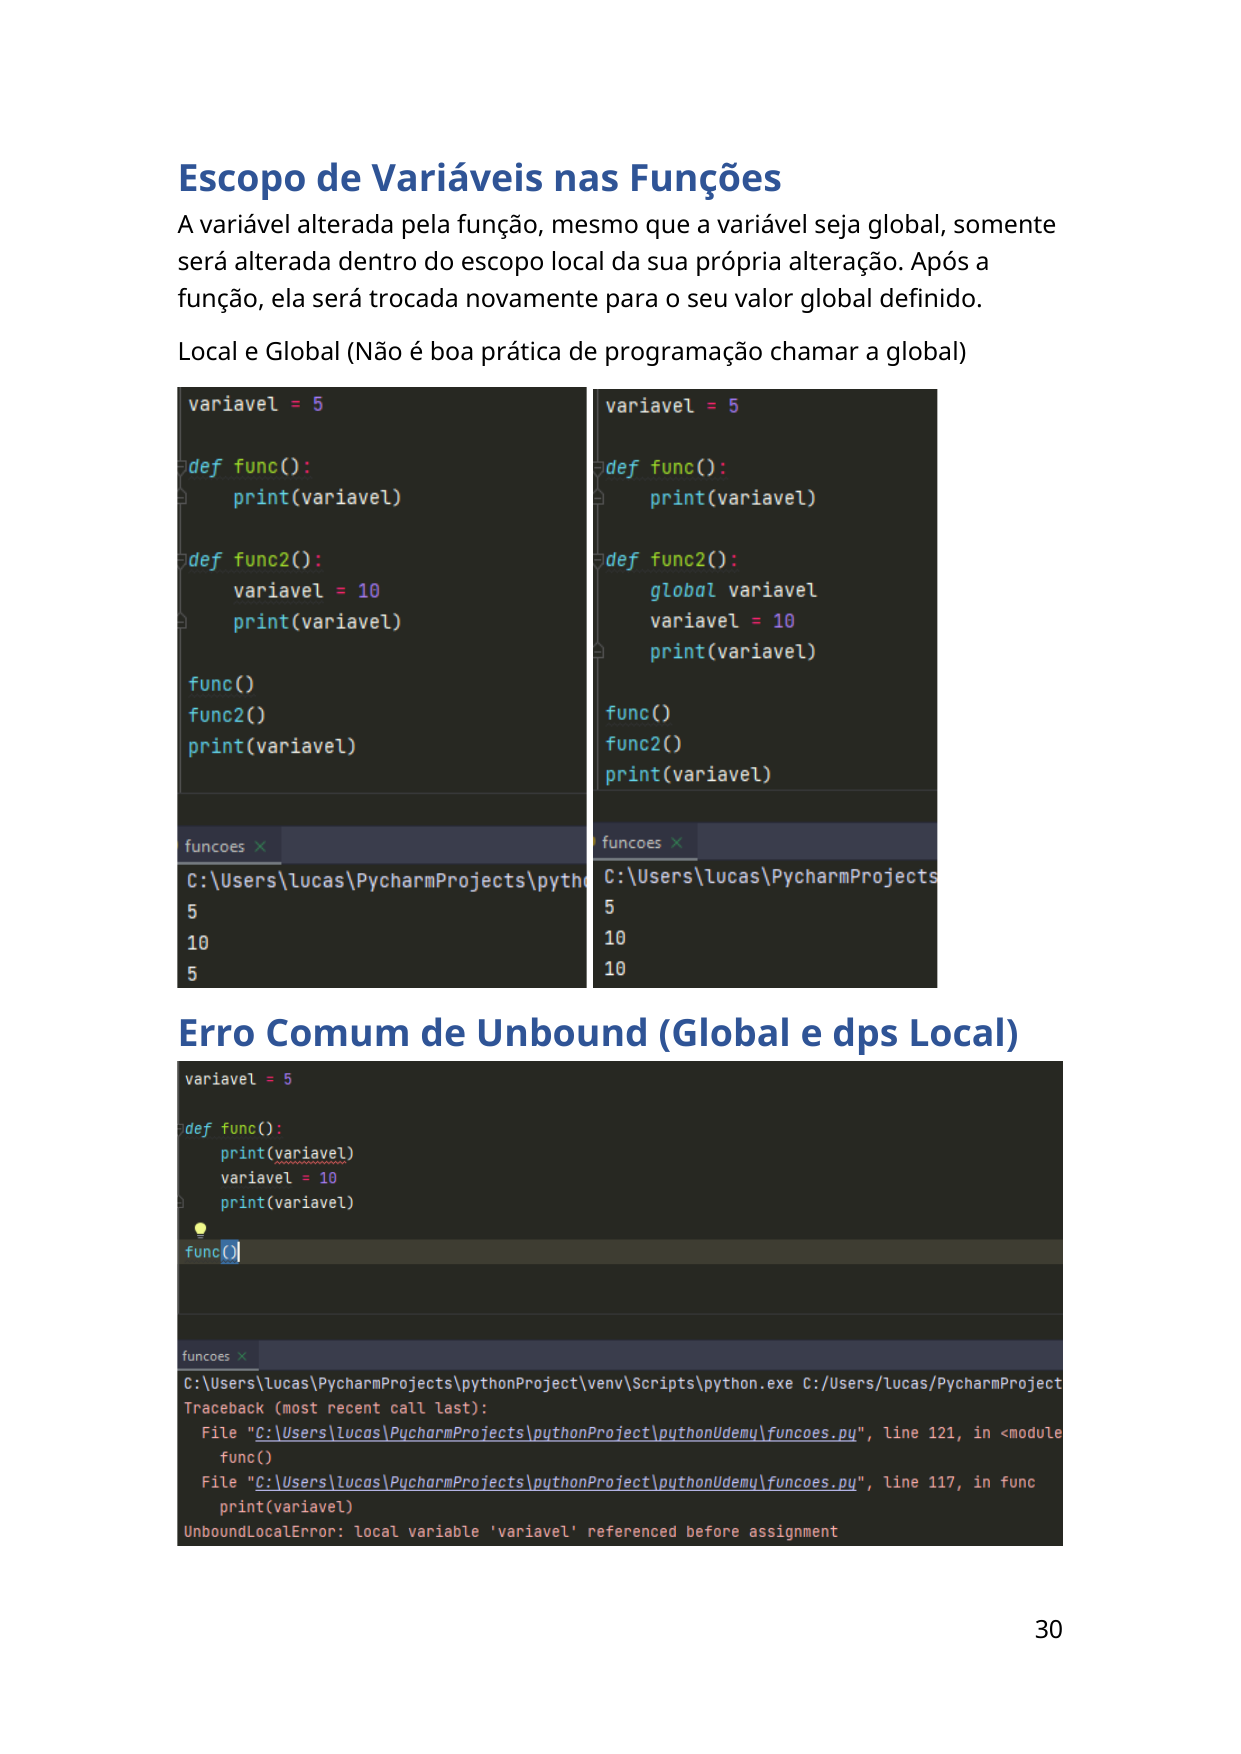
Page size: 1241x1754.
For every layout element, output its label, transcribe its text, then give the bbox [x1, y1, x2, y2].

picture [177, 387, 587, 988]
text Local e Global (Não é boa prática de programação chamar a global) [177, 334, 1063, 368]
subtitle Escopo de Variáveis nas Funções [177, 152, 1063, 203]
text A variável alterada pela função, mesmo que a variável seja global, somente será alterada dentro do escopo local da sua própria alteração. Após a função, ela será trocada novamente para o seu valor global definido. [177, 207, 1063, 314]
subtitle Erro Comum de Unbound (Global e dps Local) [177, 1007, 1063, 1058]
picture [593, 389, 938, 988]
picture [177, 1061, 1063, 1546]
